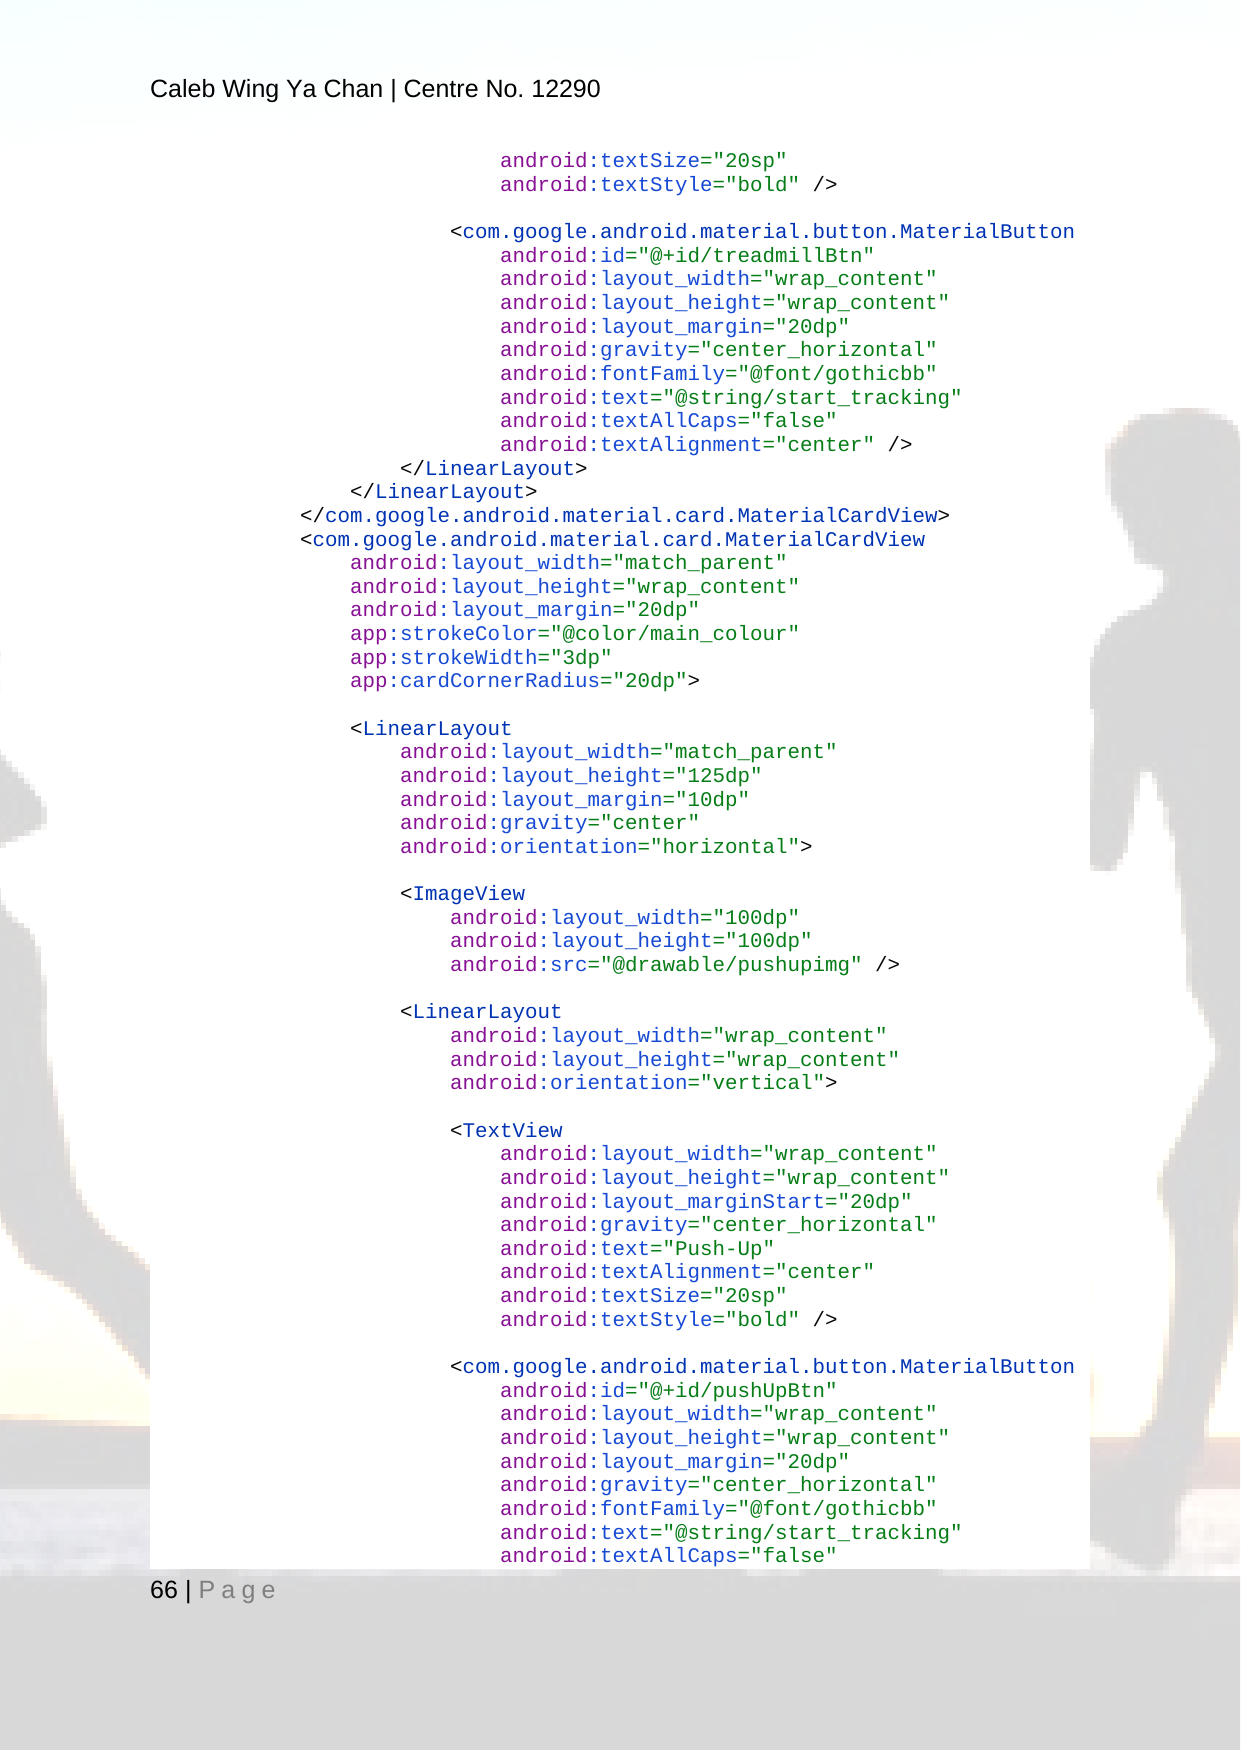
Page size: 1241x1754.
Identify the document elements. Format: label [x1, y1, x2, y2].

text [150, 150, 1090, 1569]
